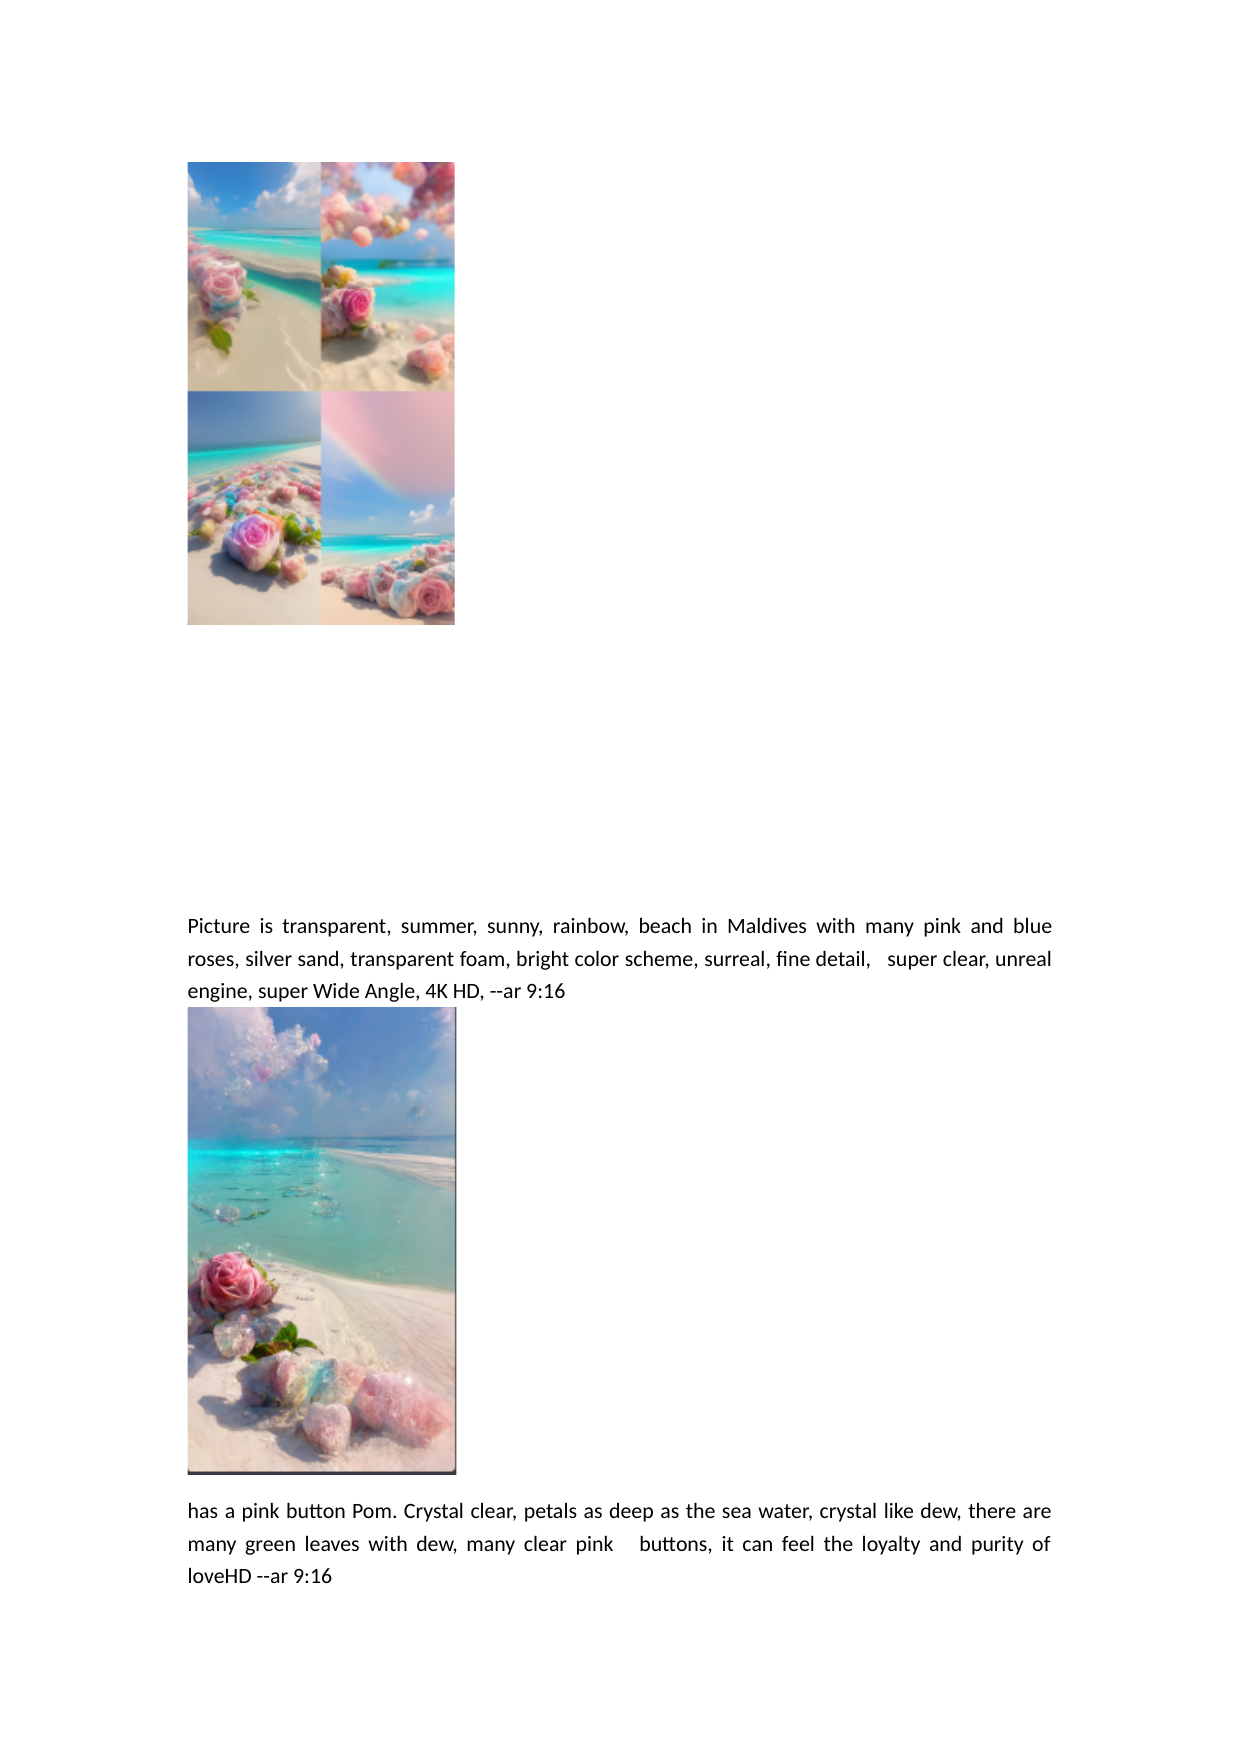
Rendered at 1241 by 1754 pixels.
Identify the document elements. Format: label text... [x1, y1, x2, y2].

text has a pink button Pom. Crystal clear, petals as deep as the sea water, crystal like dew, there are many green leaves with dew, many clear pink buttons, it can feel the loyalty and purity of loveHD --ar 9:16 [187, 1494, 1053, 1592]
text Picture is transparent, summer, sunny, rainbow, beach in Maldives with many pink and blue roses, silver sand, transparent foam, bright color scheme, surreal, fine detail, super clear, unreal engine, super Wide Angle, 4K HD, --ar 9:16 [187, 909, 1053, 1007]
picture [187, 1007, 457, 1475]
picture [187, 162, 455, 625]
